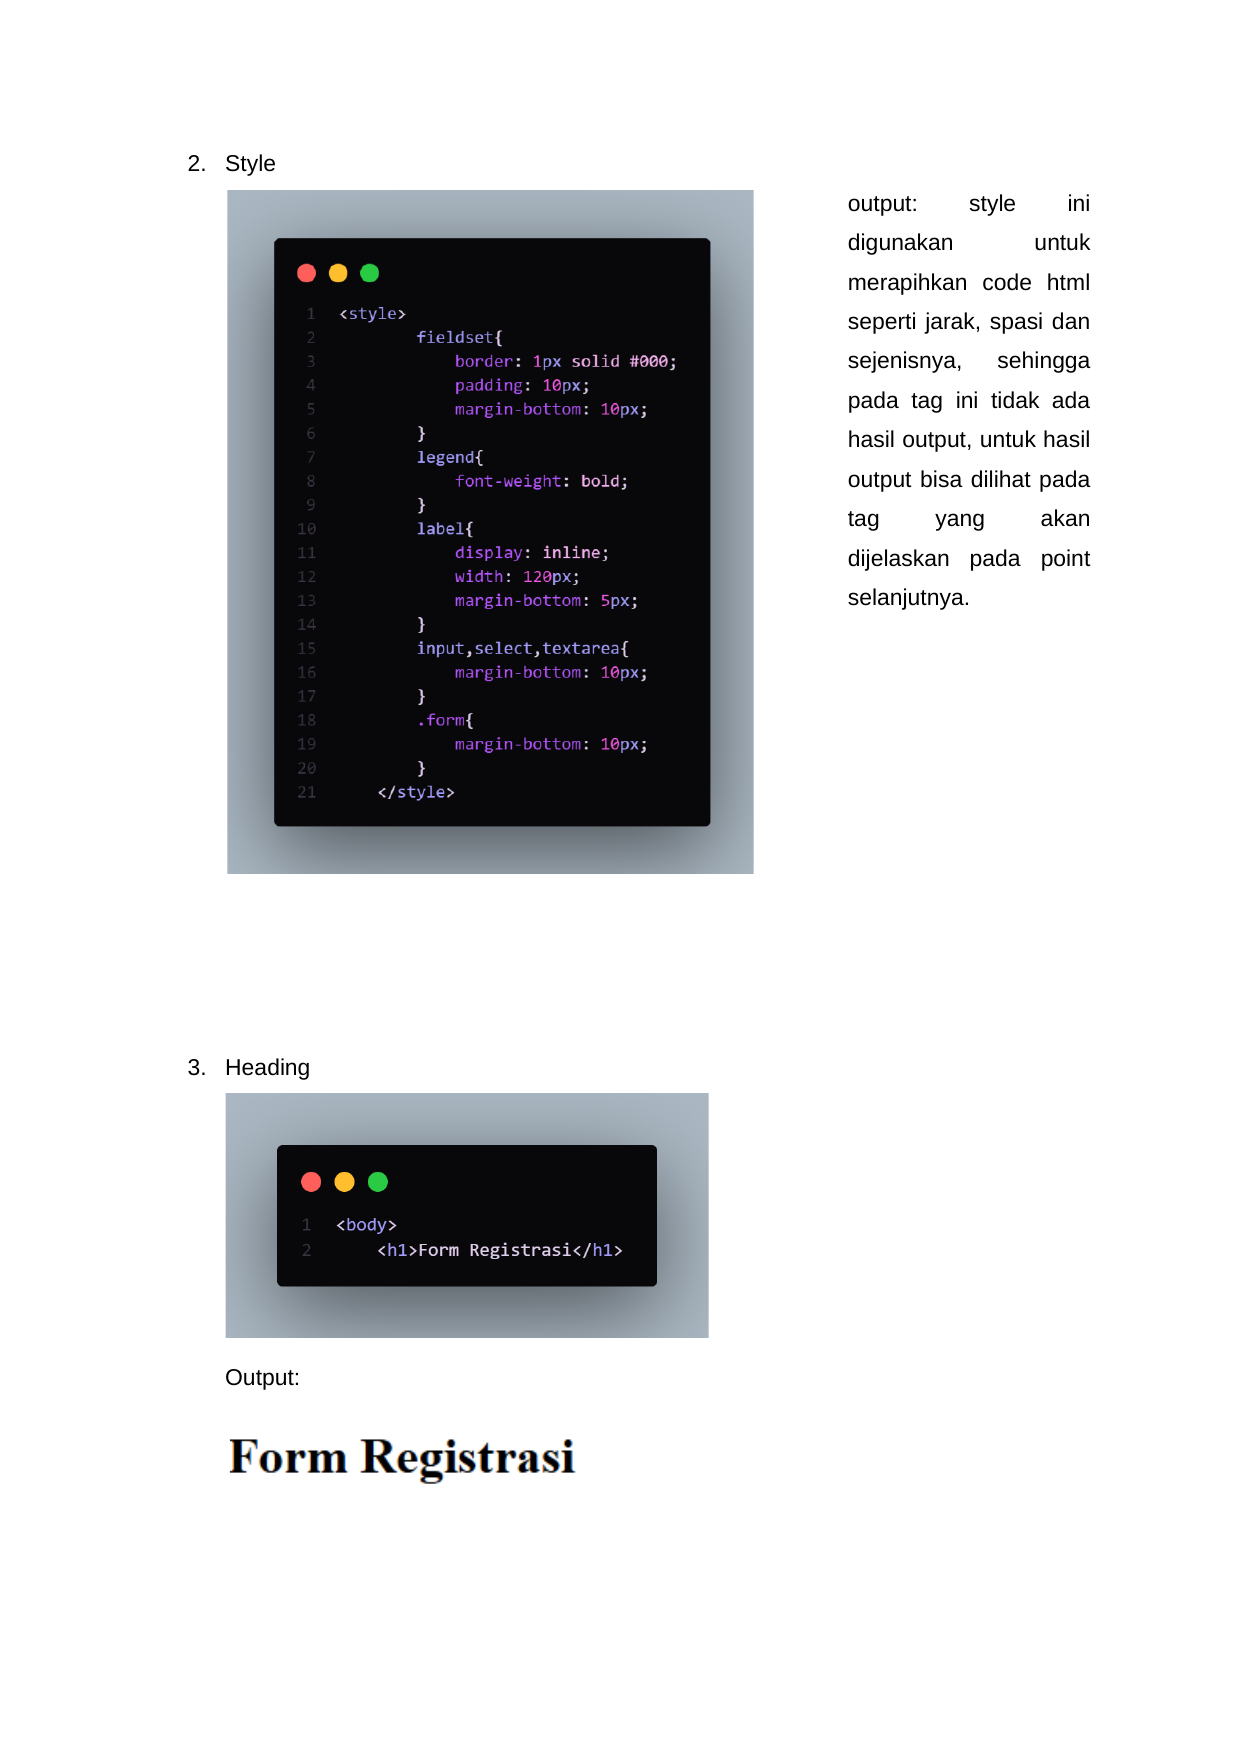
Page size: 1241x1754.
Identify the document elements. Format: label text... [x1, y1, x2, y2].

picture [225, 190, 753, 871]
list Style [187, 150, 1090, 176]
list Heading [187, 1054, 1090, 1080]
list output: style ini digunakan untuk merapihkan code html seperti jarak, spasi dan sejenisnya, sehingga pada tag ini tidak ada hasil output, untuk hasil output bisa dilihat pada tag yang akan dijelaskan pada point selanjutnya. [225, 189, 1090, 611]
picture [225, 1093, 709, 1338]
picture [228, 1406, 644, 1513]
